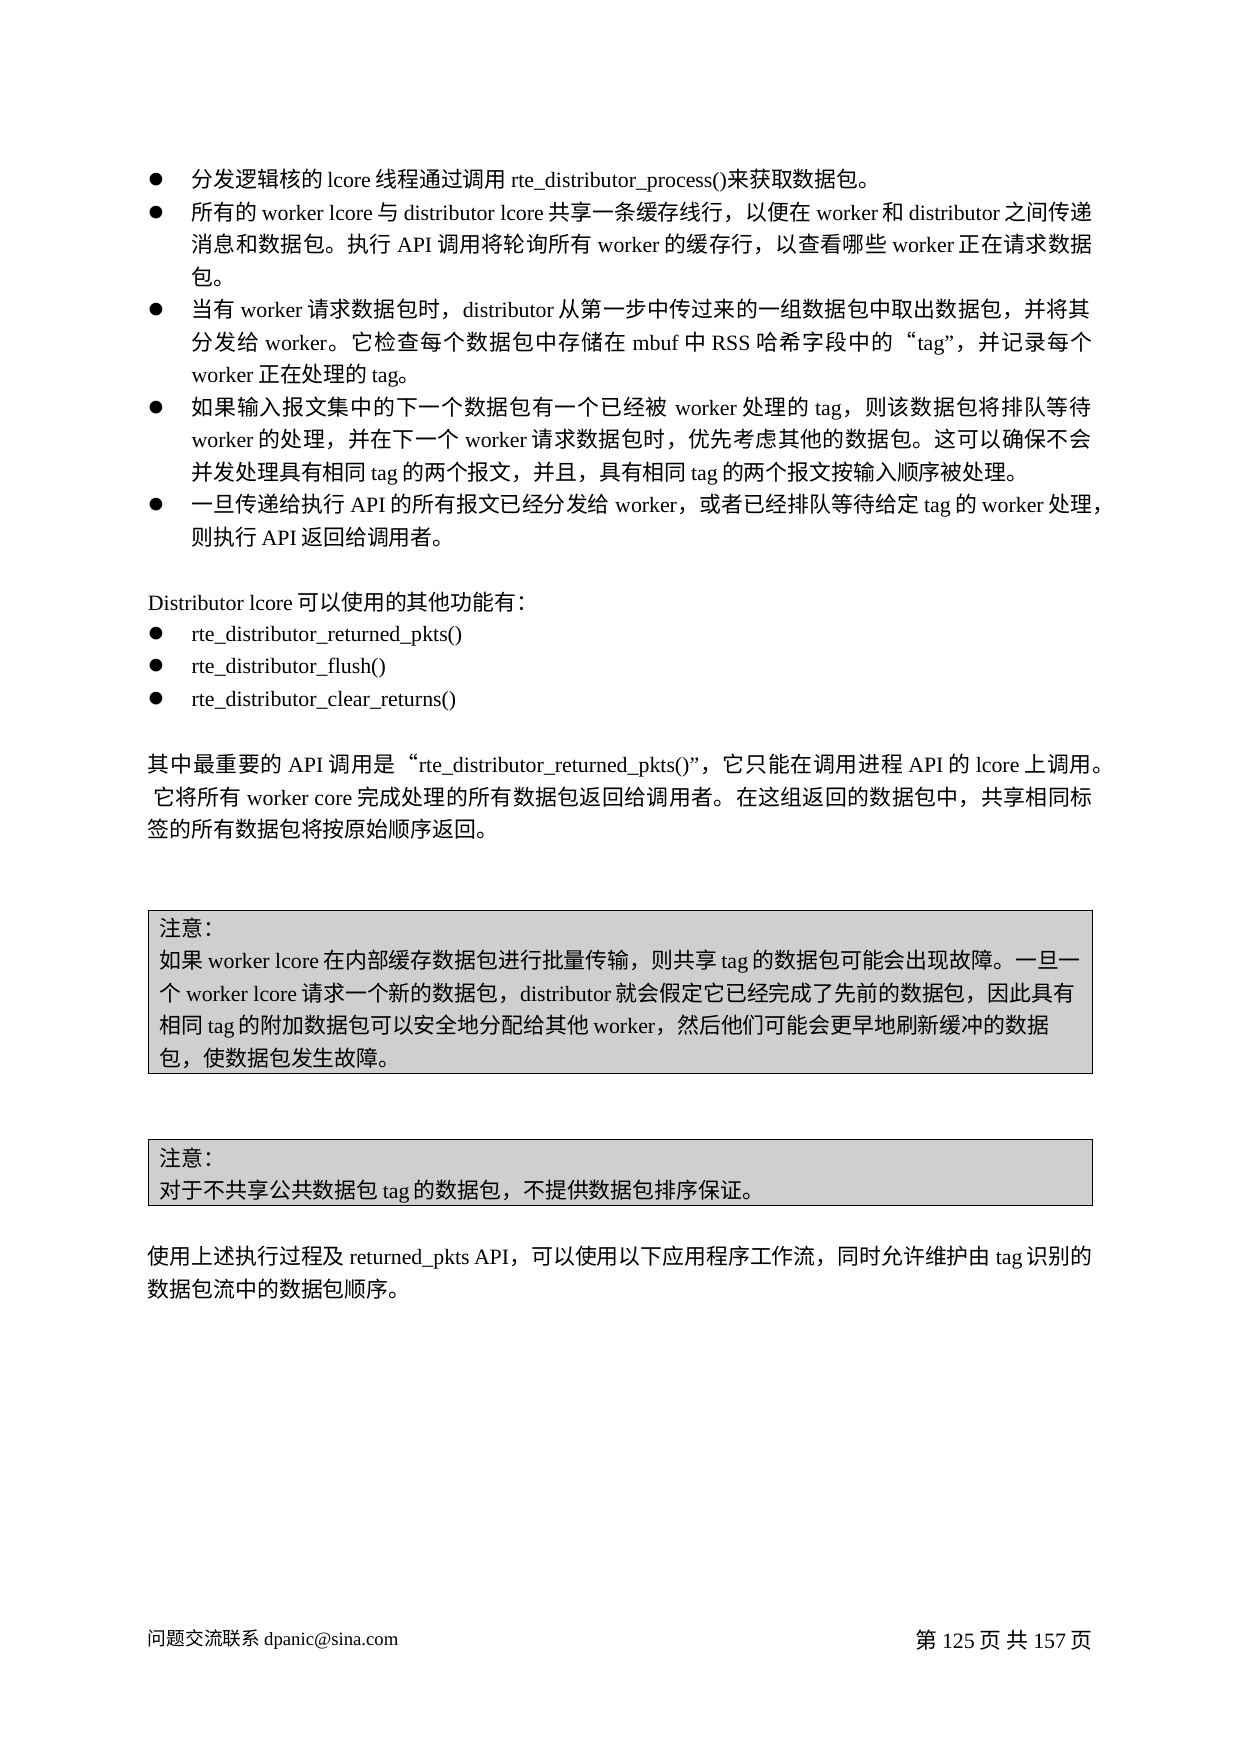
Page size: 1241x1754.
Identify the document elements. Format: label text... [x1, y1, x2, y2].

list 所有的worker lcore与distributor lcore共享一条缓存线行，以便在worker和distributor之间传递消息和数据包。执行API调用将轮询所有worker的缓存行，以查看哪些worker正在请求数据包。 [148, 194, 1092, 292]
list rte_distributor_clear_returns() [148, 682, 1092, 714]
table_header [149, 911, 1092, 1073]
list 如果输入报文集中的下一个数据包有一个已经被worker处理的tag，则该数据包将排队等待worker的处理，并在下一个worker请求数据包时，优先考虑其他的数据包。这可以确保不会并发处理具有相同tag的两个报文，并且，具有相同tag的两个报文按输入顺序被处理。 [148, 389, 1092, 487]
list rte_distributor_returned_pkts() [148, 617, 1092, 649]
list 一旦传递给执行API的所有报文已经分发给worker，或者已经排队等待给定tag的worker处理，则执行API返回给调用者。 [148, 487, 1092, 552]
text 使用上述执行过程及returned_pkts API，可以使用以下应用程序工作流，同时允许维护由tag识别的数据包流中的数据包顺序。 [148, 1239, 1092, 1304]
list 分发逻辑核的lcore线程通过调用rte_distributor_process()来获取数据包。 [148, 162, 1092, 194]
list 当有worker请求数据包时，distributor从第一步中传过来的一组数据包中取出数据包，并将其分发给worker。它检查每个数据包中存储在mbuf中RSS哈希字段中的“tag”，并记录每个worker正在处理的tag。 [148, 292, 1092, 389]
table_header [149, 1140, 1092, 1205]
text Distributor lcore可以使用的其他功能有： [148, 584, 1092, 617]
list rte_distributor_flush() [148, 649, 1092, 682]
text 其中最重要的API调用是“rte_distributor_returned_pkts()”，它只能在调用进程API的lcore上调用。 它将所有worker core完成处理的所有数据包返回给调用者。在这组返回的数据包中，共享相同标签的所有数据包将按原始顺序返回。 [148, 747, 1092, 844]
